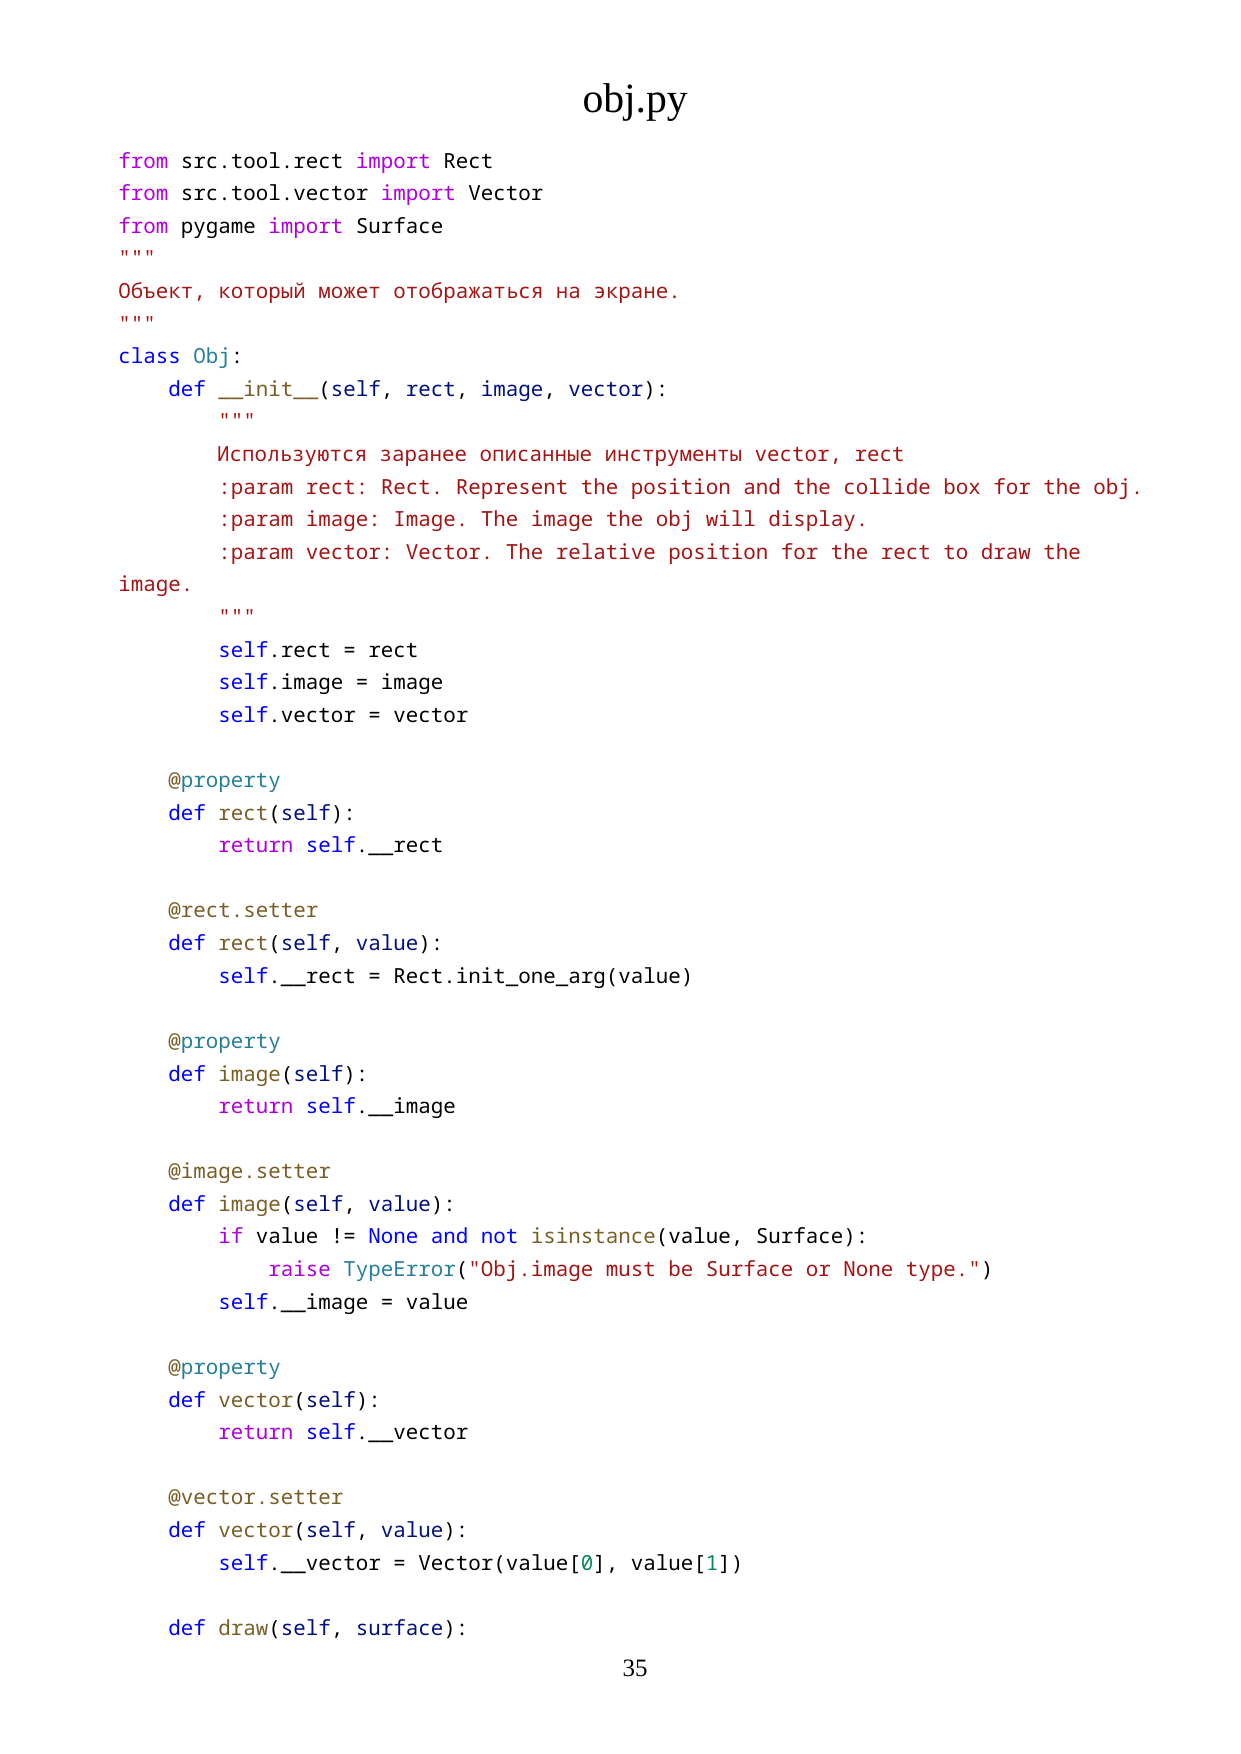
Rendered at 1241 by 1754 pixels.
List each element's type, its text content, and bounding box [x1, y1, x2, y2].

text from src.tool.vector import Vector [118, 178, 1152, 207]
text def image(self, value): [118, 1189, 1152, 1217]
text self.rect = rect [118, 635, 1152, 663]
text def vector(self, value): [118, 1515, 1152, 1543]
text @rect.setter [118, 896, 1152, 924]
text """ [118, 602, 1152, 631]
text """ [118, 243, 1152, 272]
text @property [118, 765, 1152, 794]
text @image.setter [118, 1156, 1152, 1185]
text @property [118, 1352, 1152, 1381]
text Используются заранее описанные инструменты vector, rect [118, 439, 1152, 468]
text """ [118, 309, 1152, 337]
text if value != None and not isinstance(value, Surface): [118, 1222, 1152, 1250]
text return self.__vector [118, 1417, 1152, 1446]
text self.vector = vector [118, 700, 1152, 728]
text class Obj: [118, 341, 1152, 370]
text self.image = image [118, 667, 1152, 696]
text def vector(self): [118, 1385, 1152, 1413]
text Объект, который может отображаться на экране. [118, 276, 1152, 304]
text return self.__image [118, 1091, 1152, 1120]
text self.__rect = Rect.init_one_arg(value) [118, 961, 1152, 989]
text :param rect: Rect. Represent the position and the collide box for the obj. [118, 472, 1152, 500]
text def rect(self): [118, 798, 1152, 826]
text return self.__rect [118, 830, 1152, 859]
text raise TypeError("Obj.image must be Surface or None type.") [118, 1254, 1152, 1283]
text :param vector: Vector. The relative position for the rect to draw the image. [118, 537, 1152, 598]
text """ [118, 407, 1152, 435]
text @property [118, 1026, 1152, 1054]
text def draw(self, surface): [118, 1613, 1152, 1641]
text def rect(self, value): [118, 928, 1152, 957]
text self.__vector = Vector(value[0], value[1]) [118, 1548, 1152, 1576]
text self.__image = value [118, 1287, 1152, 1315]
text from pygame import Surface [118, 211, 1152, 239]
text @vector.setter [118, 1482, 1152, 1511]
text from src.tool.rect import Rect [118, 146, 1152, 174]
text def __init__(self, rect, image, vector): [118, 374, 1152, 402]
text obj.py [118, 74, 1152, 122]
text def image(self): [118, 1059, 1152, 1087]
text :param image: Image. The image the obj will display. [118, 504, 1152, 533]
